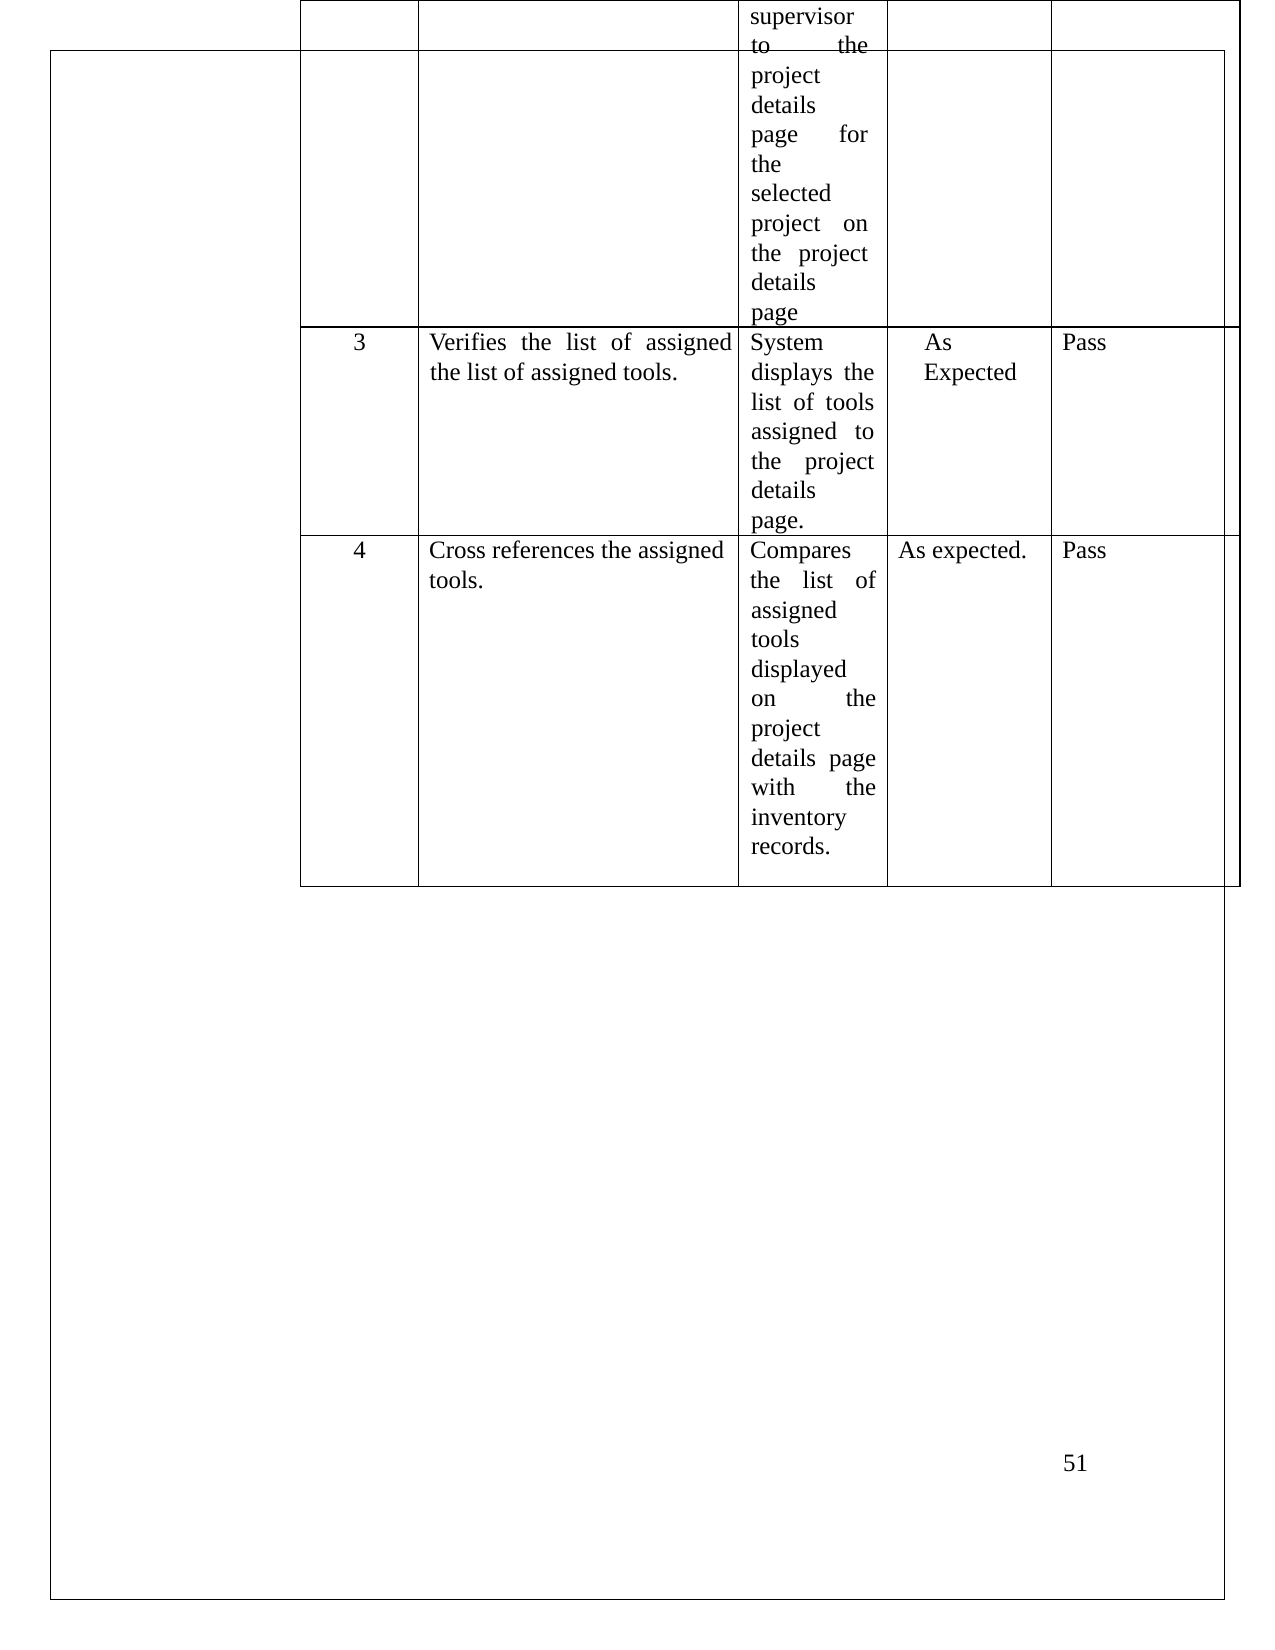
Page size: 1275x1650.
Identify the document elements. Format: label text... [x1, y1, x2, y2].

table_cell [888, 565, 1051, 886]
table_cell Compares [739, 536, 887, 565]
table_header [1052, 1, 1239, 326]
table_cell [301, 565, 418, 886]
table_cell tools. [419, 565, 738, 886]
table_header [301, 1, 418, 326]
table_header supervisor to the project details page for the selected project on the project details page [739, 1, 887, 326]
table_header [888, 1, 1051, 326]
table_cell the list of assigned tools displayed on the project details page with the inventory records. [739, 565, 887, 886]
table_cell [1052, 565, 1239, 886]
table_cell Verifies the list of assigned the list of assigned tools. [419, 328, 738, 534]
table_header [419, 1, 738, 326]
table_cell Pass [1052, 536, 1239, 565]
table_cell Pass [1052, 328, 1239, 534]
table_cell Cross references the assigned [419, 536, 738, 565]
table_cell As Expected [888, 328, 1051, 534]
table_cell 4 [301, 536, 418, 565]
table_cell As expected. [888, 536, 1051, 565]
table_cell System displays the list of tools assigned to the project details page. [739, 328, 887, 534]
table_cell 3 [301, 328, 418, 534]
